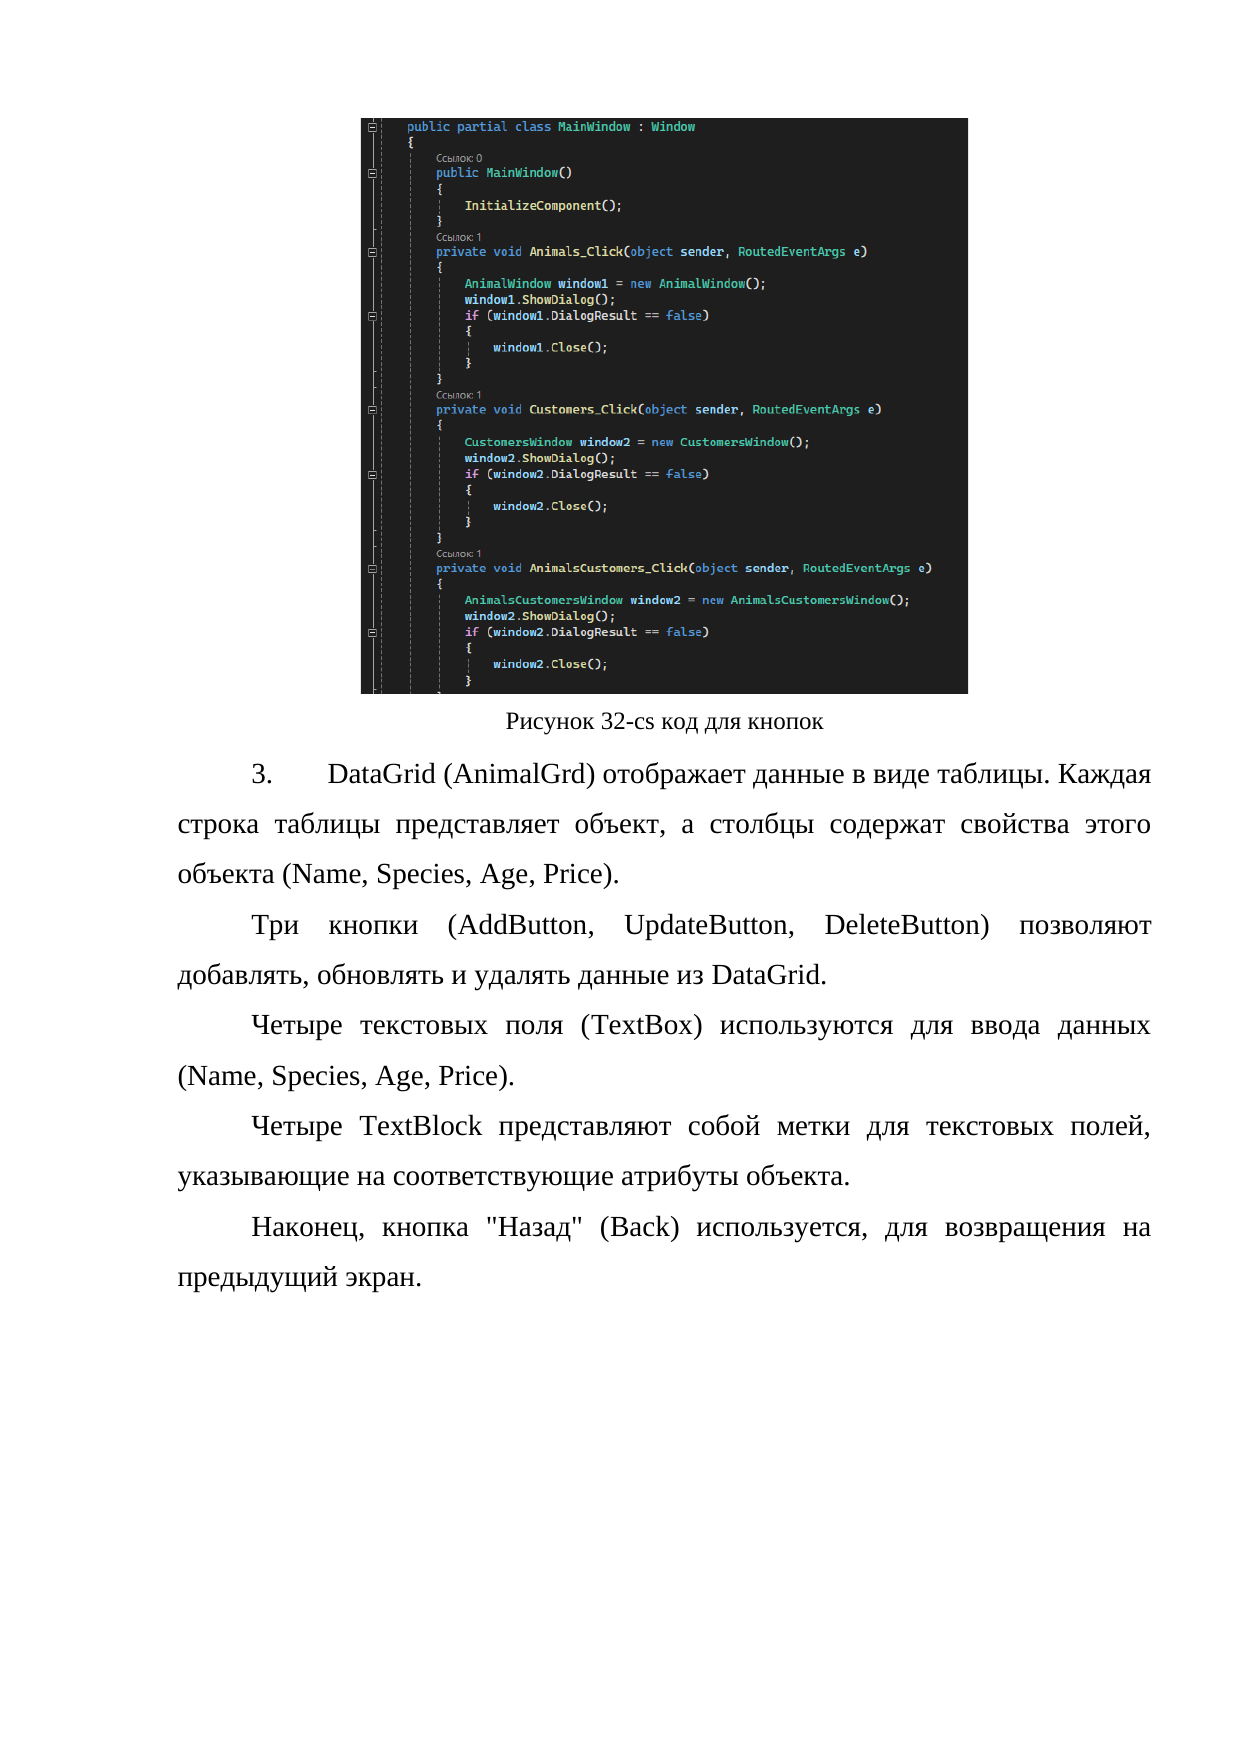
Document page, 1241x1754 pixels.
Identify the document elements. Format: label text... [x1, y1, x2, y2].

text Рисунок 32-cs код для кнопок [177, 706, 1152, 735]
list Четыре TextBlock представляют собой метки для текстовых полей, указывающие на соответствующие атрибуты объекта. [177, 1108, 1152, 1192]
list Наконец, кнопка "Назад" (Back) используется, для возвращения на предыдущий экран. [177, 1209, 1152, 1293]
picture [360, 118, 969, 694]
list DataGrid (AnimalGrd) отображает данные в виде таблицы. Каждая строка таблицы представляет объект, а столбцы содержат свойства этого объекта (Name, Species, Age, Price). [177, 756, 1152, 890]
list Три кнопки (AddButton, UpdateButton, DeleteButton) позволяют добавлять, обновлять и удалять данные из DataGrid. [177, 907, 1152, 991]
list Четыре текстовых поля (TextBox) используются для ввода данных (Name, Species, Age, Price). [177, 1007, 1152, 1091]
